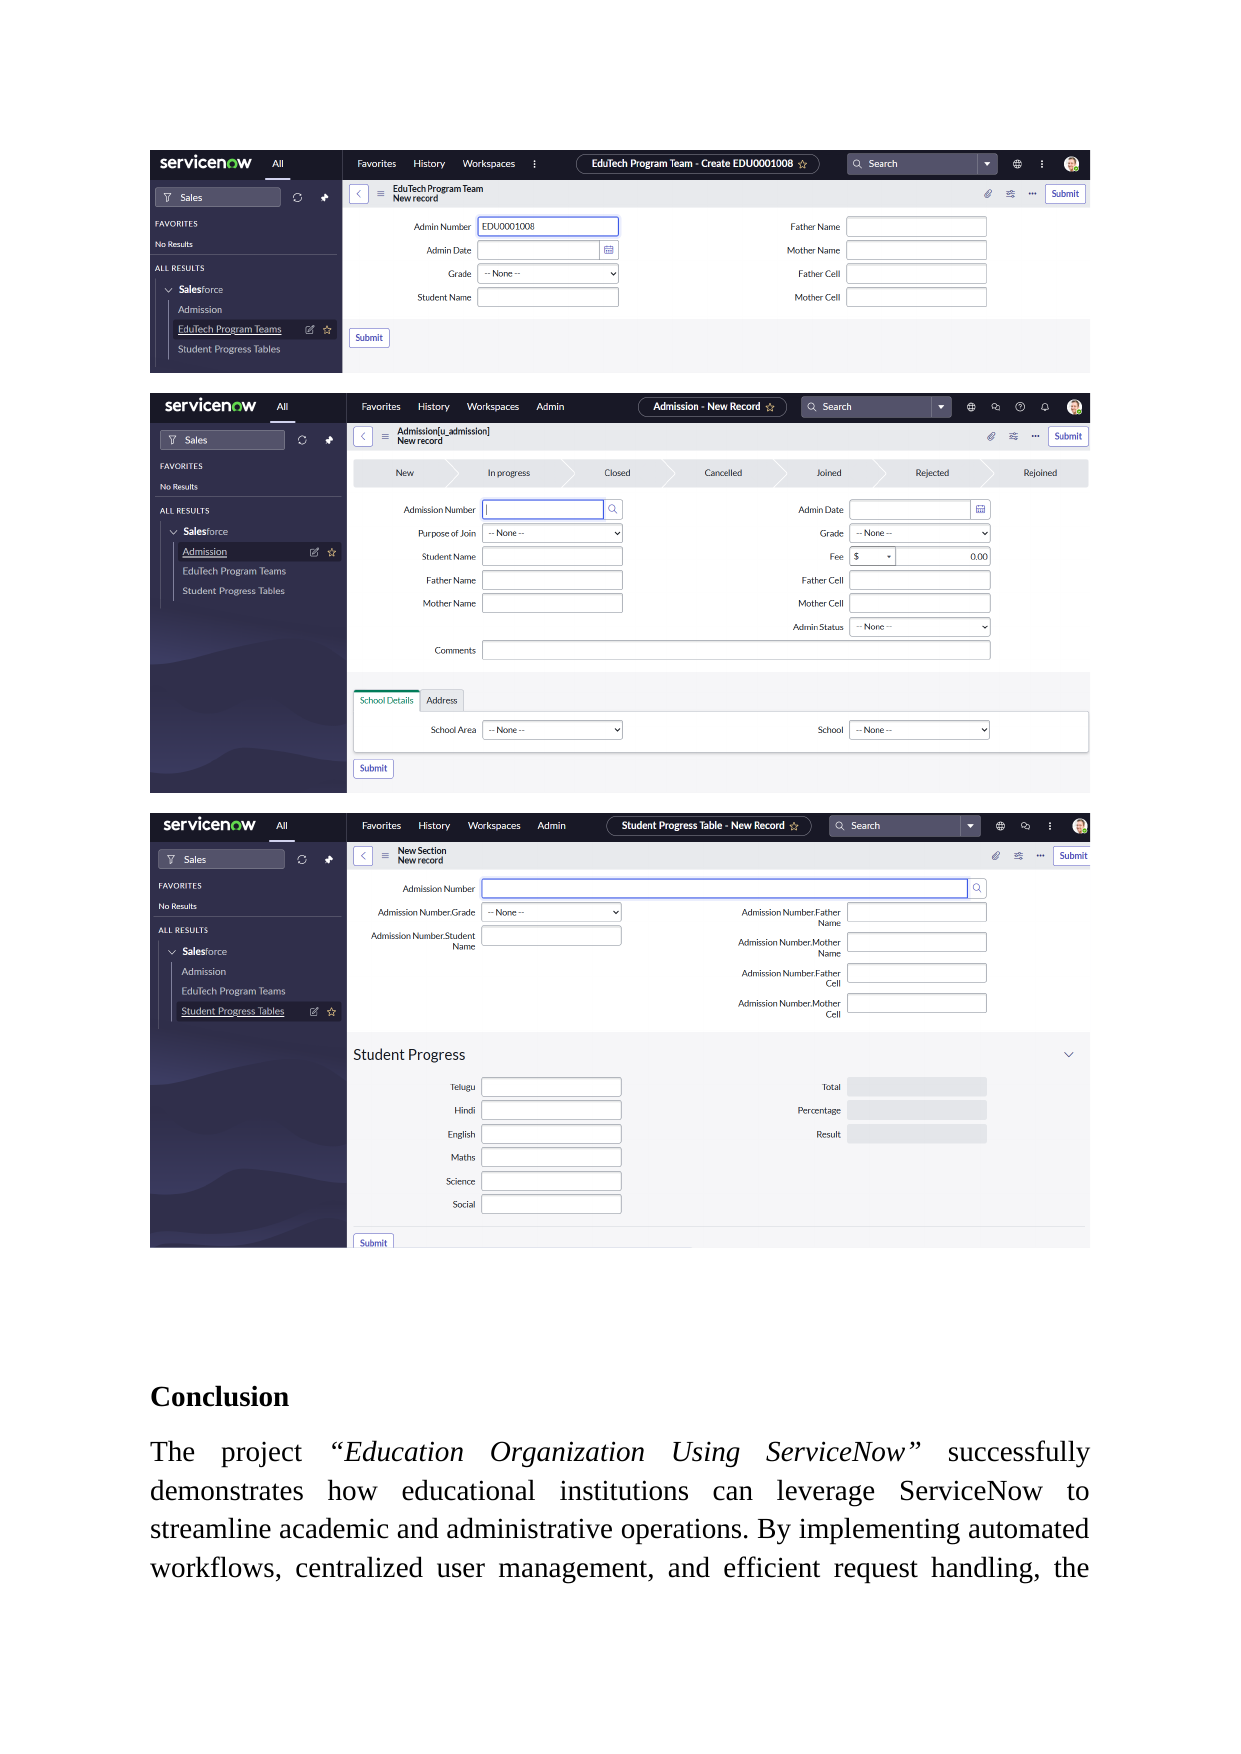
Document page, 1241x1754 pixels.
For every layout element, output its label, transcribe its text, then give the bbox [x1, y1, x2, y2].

text Conclusion [150, 1379, 1090, 1413]
picture [150, 150, 1091, 373]
picture [150, 813, 1091, 1248]
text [150, 1434, 1090, 1584]
picture [150, 393, 1091, 793]
